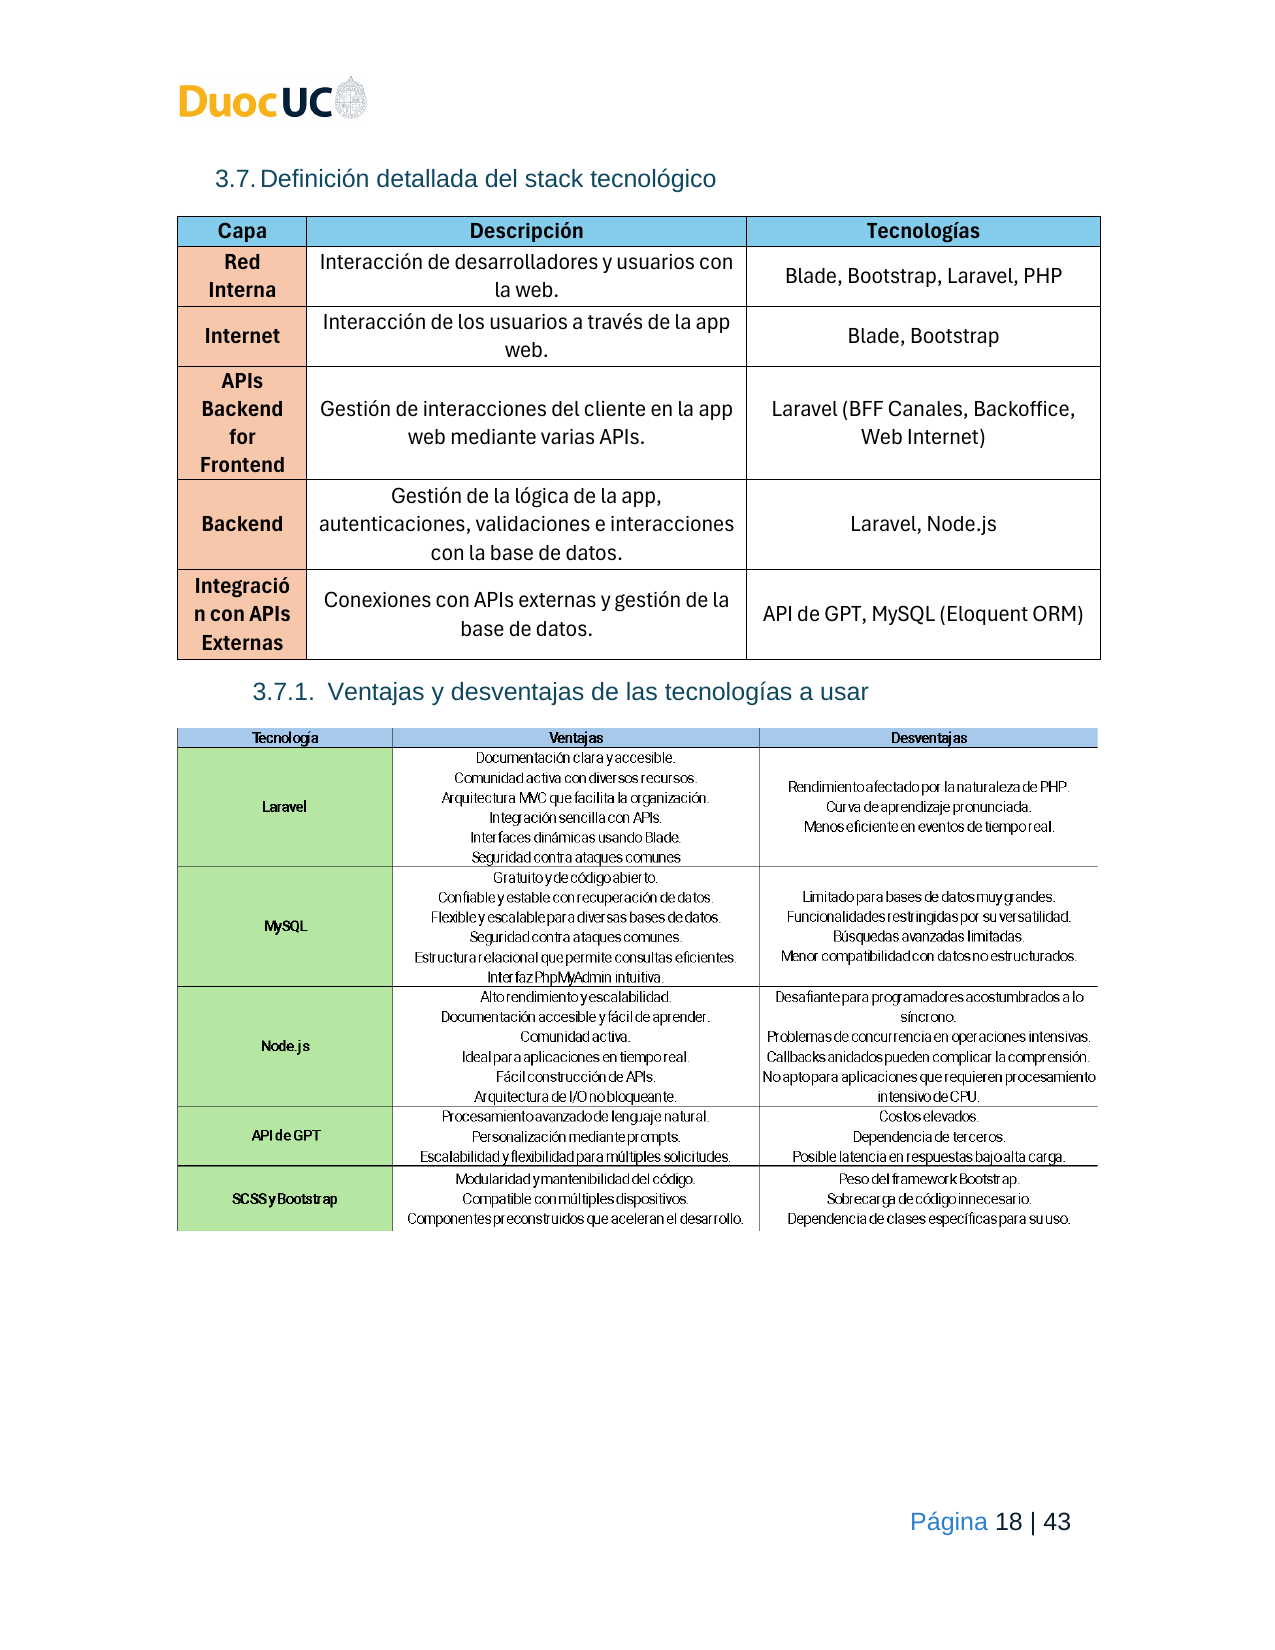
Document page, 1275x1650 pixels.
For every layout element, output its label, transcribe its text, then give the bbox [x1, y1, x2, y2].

table_cell Gestión de la lógica de la app, autenticaciones, validaciones e interacciones con la base de datos. [307, 480, 746, 569]
subtitle Ventajas y desventajas de las tecnologías a usar [252, 677, 1098, 705]
table_cell Interacción de los usuarios a través de la app web. [307, 307, 746, 366]
picture [177, 73, 368, 121]
table_cell Laravel (BFF Canales, Backoffice, Web Internet) [747, 367, 1100, 479]
table_cell Gestión de interacciones del cliente en la app web mediante varias APIs. [307, 367, 746, 479]
subtitle Definición detallada del stack tecnológico [215, 164, 1098, 193]
table_cell APIs Backend for Frontend [178, 367, 306, 479]
table_cell Red Interna [178, 247, 306, 306]
table_cell Blade, Bootstrap [747, 307, 1100, 366]
table_cell Interacción de desarrolladores y usuarios con la web. [307, 247, 746, 306]
table_header Descripción [307, 217, 746, 246]
table_cell Blade, Bootstrap, Laravel, PHP [747, 247, 1100, 306]
table_cell Conexiones con APIs externas y gestión de la base de datos. [307, 570, 746, 659]
table_cell Integración con APIs Externas [178, 570, 306, 659]
table_header Capa [178, 217, 306, 246]
picture [177, 728, 1098, 1231]
table_cell API de GPT, MySQL (Eloquent ORM) [747, 570, 1100, 659]
table_cell Internet [178, 307, 306, 366]
table_cell Laravel, Node.js [747, 480, 1100, 569]
table_cell Backend [178, 480, 306, 569]
table_header Tecnologías [747, 217, 1100, 246]
